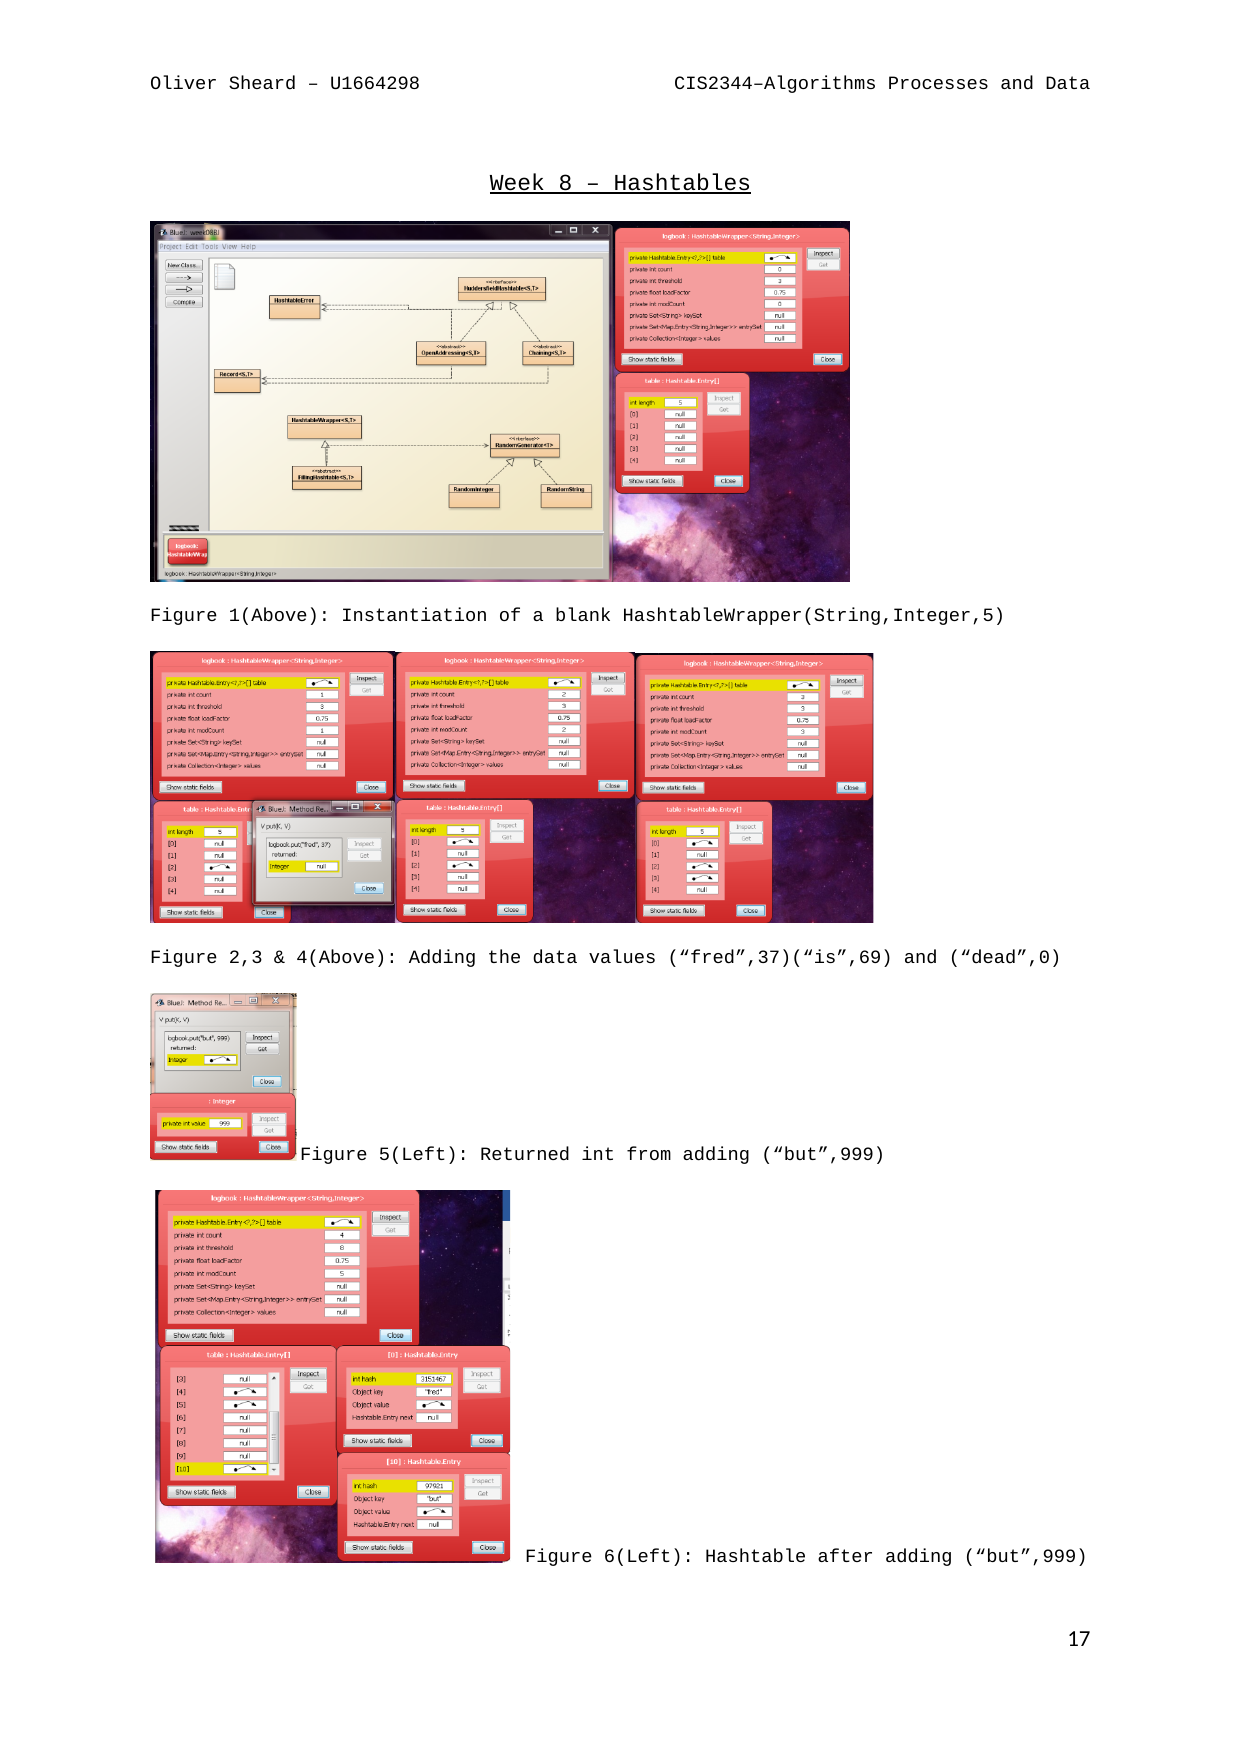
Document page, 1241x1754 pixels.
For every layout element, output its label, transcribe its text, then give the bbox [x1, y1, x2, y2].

text Figure 1(Above): Instantiation of a blank HashtableWrapper(String,Integer,5) [150, 606, 1090, 627]
text Figure 5(Left): Returned int from adding (“but”,999) [150, 993, 1090, 1166]
picture [150, 221, 850, 582]
picture [150, 651, 874, 923]
picture [155, 1190, 511, 1563]
text Figure 2,3 & 4(Above): Adding the data values (“fred”,37)(“is”,69) and (“dead”,0) [150, 948, 1090, 969]
picture [150, 993, 297, 1161]
text Week 8 – Hashtables [150, 171, 1090, 197]
